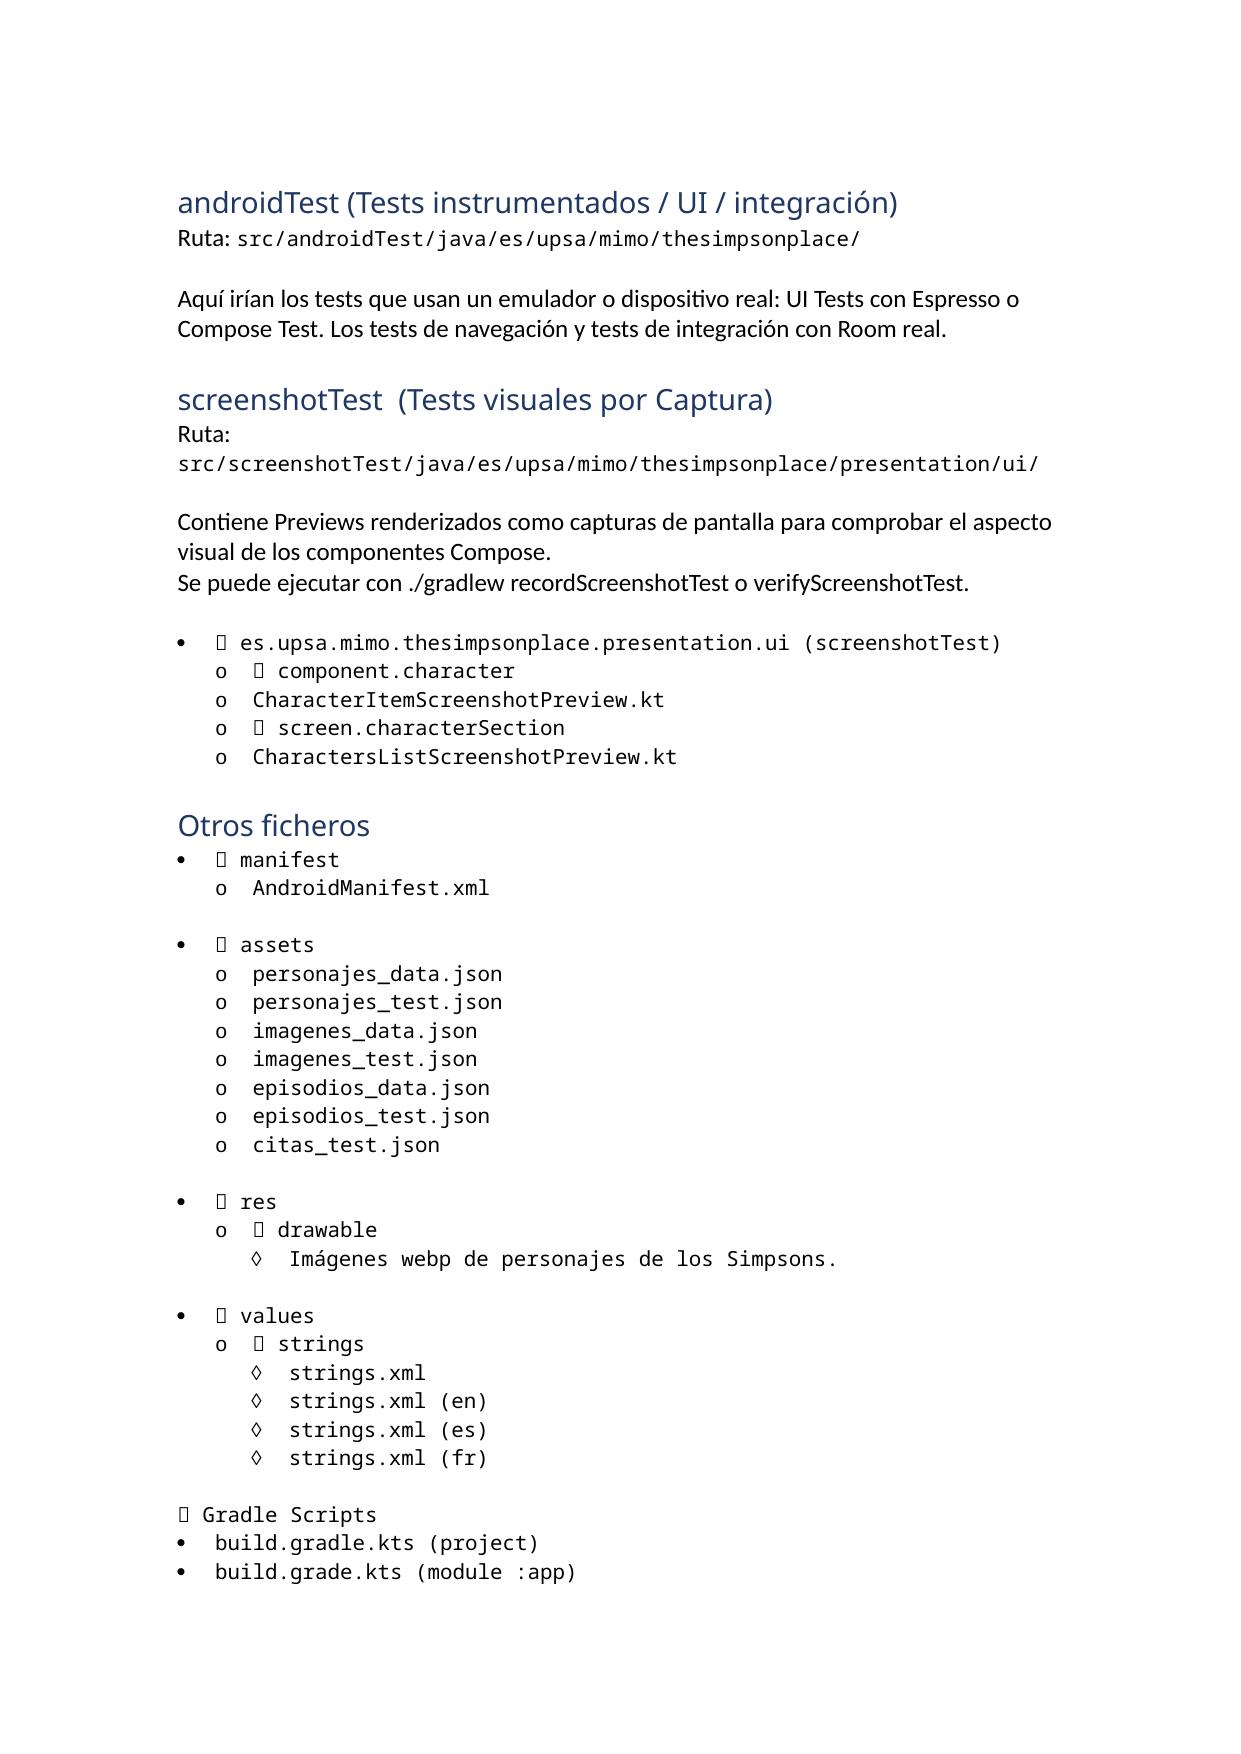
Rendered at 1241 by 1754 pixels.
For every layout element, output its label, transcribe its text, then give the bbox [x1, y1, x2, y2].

text Ruta: src/androidTest/java/es/upsa/mimo/thesimpsonplace/ [177, 222, 1063, 252]
list es.upsa.mimo.thesimpsonplace.presentation.ui (screenshotTest) [177, 628, 1063, 656]
list imagenes_data.json [215, 1016, 1063, 1044]
list citas_test.json [215, 1130, 1063, 1158]
list drawable [215, 1215, 1063, 1244]
list episodios_data.json [215, 1073, 1063, 1101]
text Gradle Scripts [177, 1500, 1063, 1528]
list strings.xml (en) [251, 1386, 1063, 1415]
text Aquí irían los tests que usan un emulador o dispositivo real: UI Tests con Espresso o Compose Test. Los tests de navegación y tests de integración con Room real. [177, 283, 1063, 344]
list screen.characterSection [215, 713, 1063, 742]
list strings.xml (es) [251, 1415, 1063, 1443]
text Contiene Previews renderizados como capturas de pantalla para comprobar el aspecto visual de los componentes Compose. [177, 506, 1063, 567]
list values [177, 1301, 1063, 1329]
list personajes_test.json [215, 987, 1063, 1016]
list AndroidManifest.xml [215, 873, 1063, 902]
list assets [177, 930, 1063, 959]
list build.grade.kts (module :app) [177, 1557, 1063, 1585]
list imagenes_test.json [215, 1044, 1063, 1073]
list manifest [177, 845, 1063, 873]
list strings [215, 1329, 1063, 1358]
text Ruta: src/screenshotTest/java/es/upsa/mimo/thesimpsonplace/presentation/ui/ [177, 418, 1063, 477]
subtitle Otros ficheros [177, 805, 1063, 845]
list episodios_test.json [215, 1101, 1063, 1130]
text Se puede ejecutar con ./gradlew recordScreenshotTest o verifyScreenshotTest. [177, 567, 1063, 597]
subtitle screenshotTest (Tests visuales por Captura) [177, 379, 1063, 418]
list personajes_data.json [215, 959, 1063, 987]
list res [177, 1187, 1063, 1215]
list build.gradle.kts (project) [177, 1528, 1063, 1557]
subtitle androidTest (Tests instrumentados / UI / integración) [177, 182, 1063, 222]
list CharactersListScreenshotPreview.kt [215, 742, 1063, 771]
list Imágenes webp de personajes de los Simpsons. [251, 1244, 1063, 1272]
list strings.xml [251, 1358, 1063, 1386]
list strings.xml (fr) [251, 1443, 1063, 1472]
list CharacterItemScreenshotPreview.kt [215, 685, 1063, 713]
list component.character [215, 656, 1063, 685]
